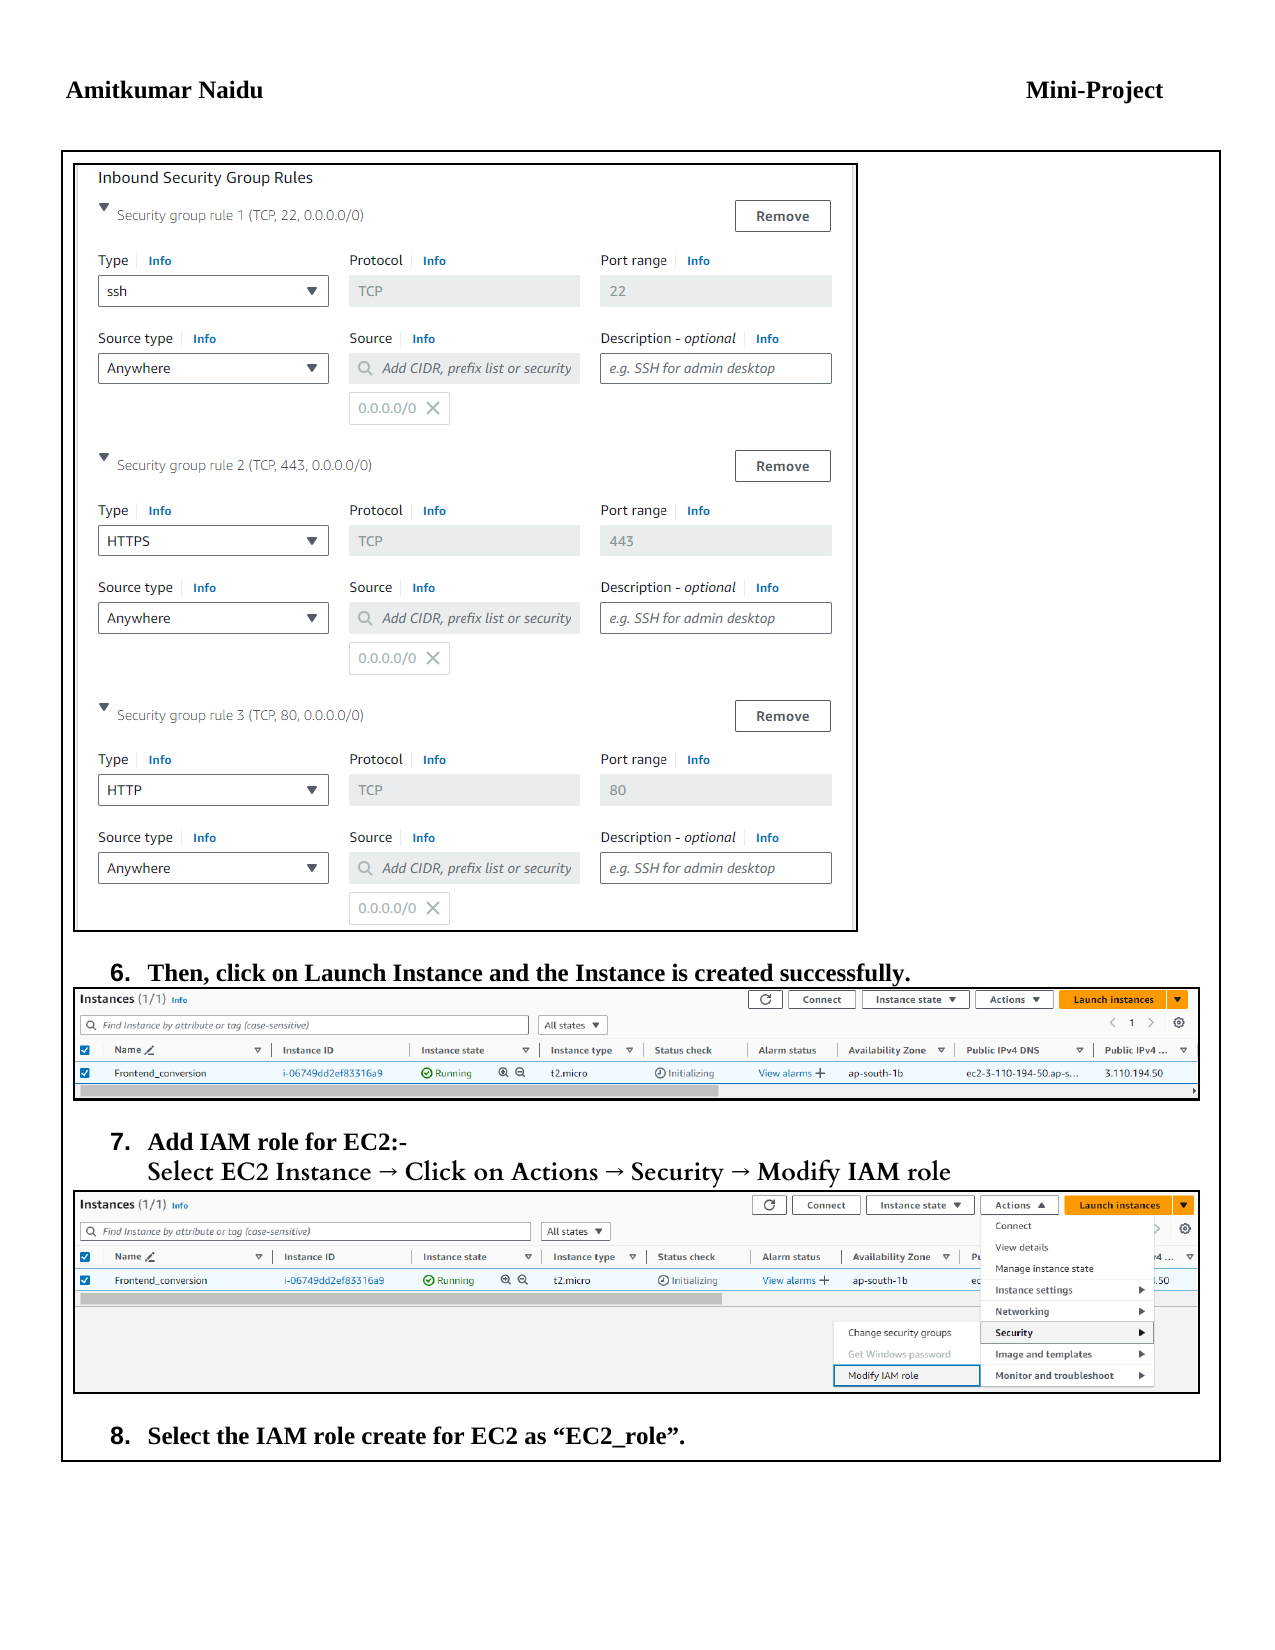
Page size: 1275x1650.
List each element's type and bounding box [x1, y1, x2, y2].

table_header [63, 152, 1219, 1460]
picture [75, 1192, 1198, 1392]
picture [75, 989, 1198, 1098]
picture [75, 165, 856, 930]
